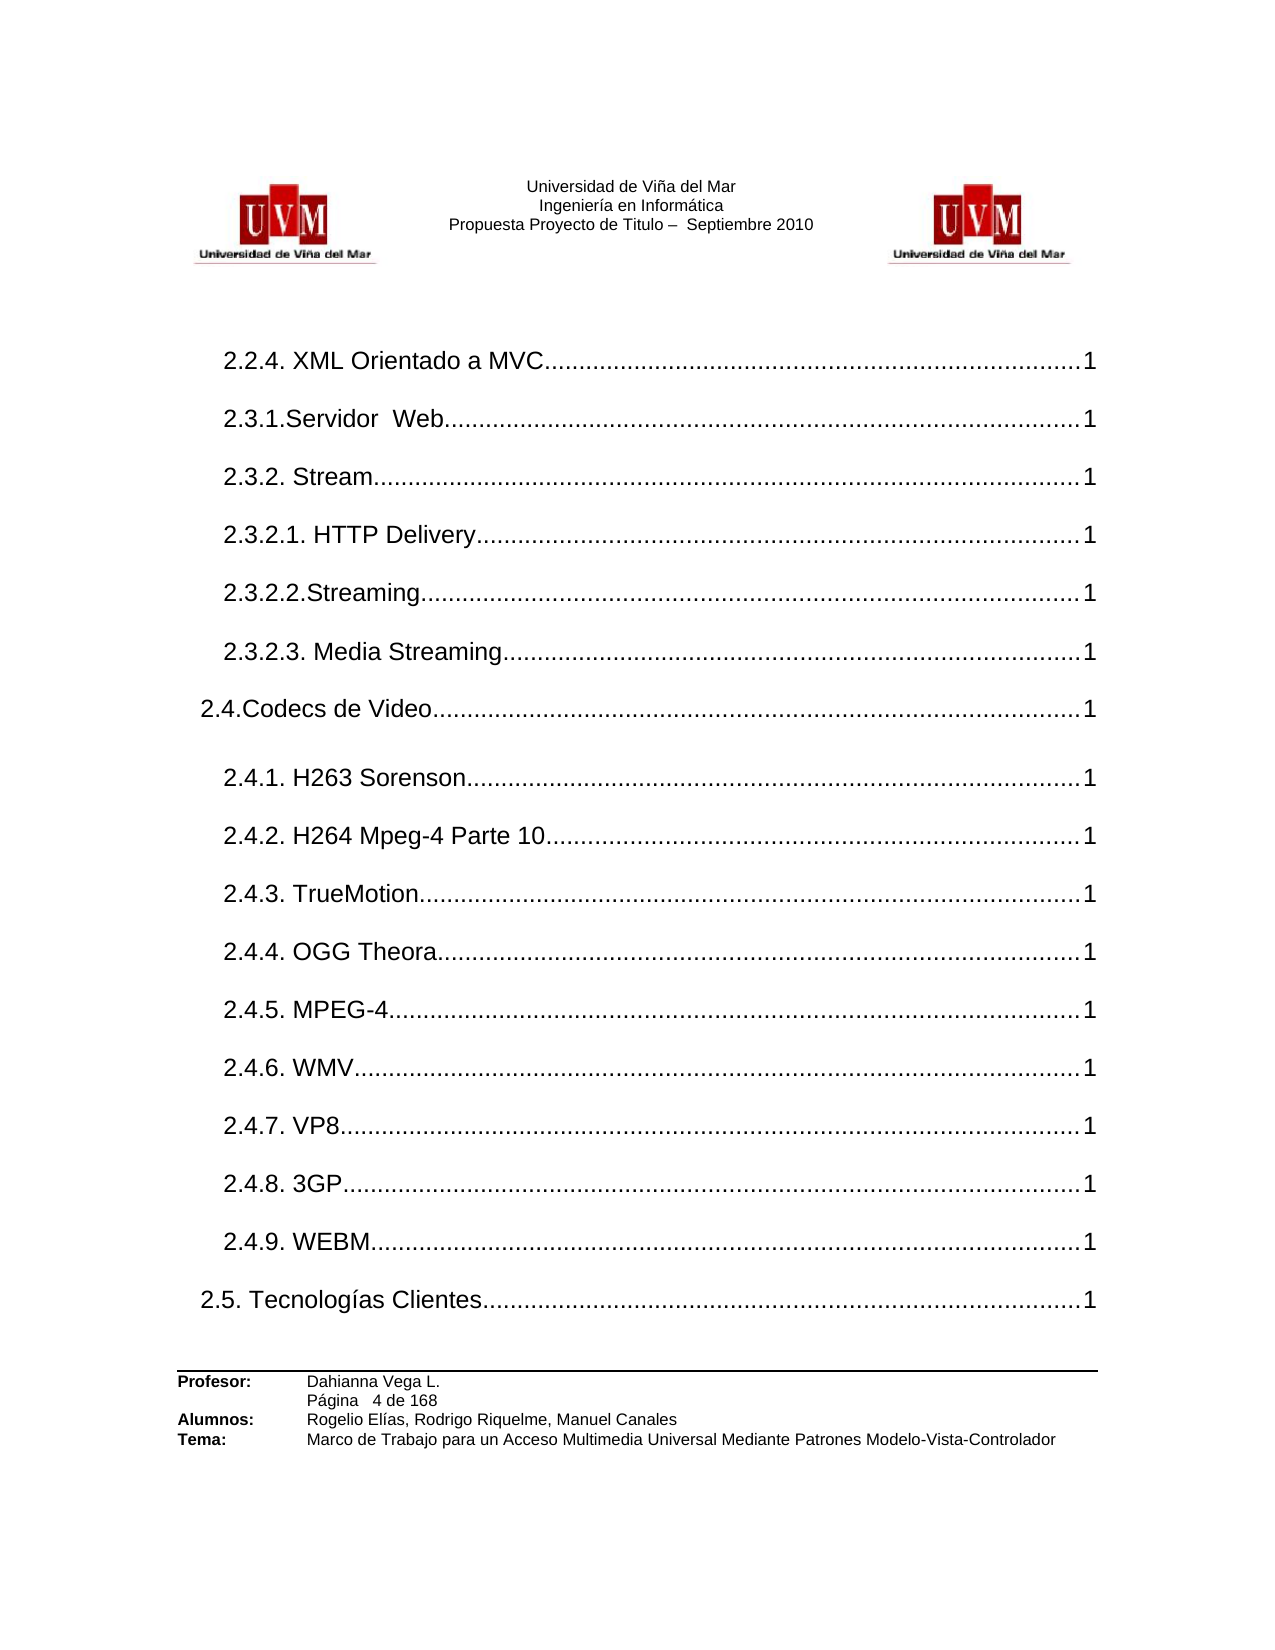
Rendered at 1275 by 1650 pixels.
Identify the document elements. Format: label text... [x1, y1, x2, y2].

text 2.4.8. 3GP 1 [223, 1169, 1098, 1197]
picture [177, 176, 390, 267]
text 2.2.4. XML Orientado a MVC 1 [223, 346, 1098, 375]
text 2.4.2. H264 Mpeg-4 Parte 10 1 [223, 821, 1098, 849]
picture [871, 176, 1084, 267]
text 2.4.7. VP8 1 [223, 1111, 1098, 1139]
text 2.4.Codecs de Video 1 [200, 694, 1098, 723]
text 2.3.2. Stream 1 [223, 462, 1098, 491]
text 2.4.6. WMV 1 [223, 1053, 1098, 1081]
text 2.4.5. MPEG-4 1 [223, 995, 1098, 1023]
text 2.3.2.1. HTTP Delivery 1 [223, 520, 1098, 549]
text 2.3.2.2.Streaming 1 [223, 578, 1098, 607]
text 2.4.9. WEBM 1 [223, 1227, 1098, 1256]
text 2.4.1. H263 Sorenson 1 [223, 763, 1098, 791]
text 2.4.4. OGG Theora 1 [223, 937, 1098, 965]
text 2.3.2.3. Media Streaming 1 [223, 636, 1098, 665]
text 2.3.1.Servidor Web 1 [223, 404, 1098, 433]
text 2.4.3. TrueMotion 1 [223, 879, 1098, 907]
text 2.5. Tecnologías Clientes 1 [200, 1285, 1098, 1313]
